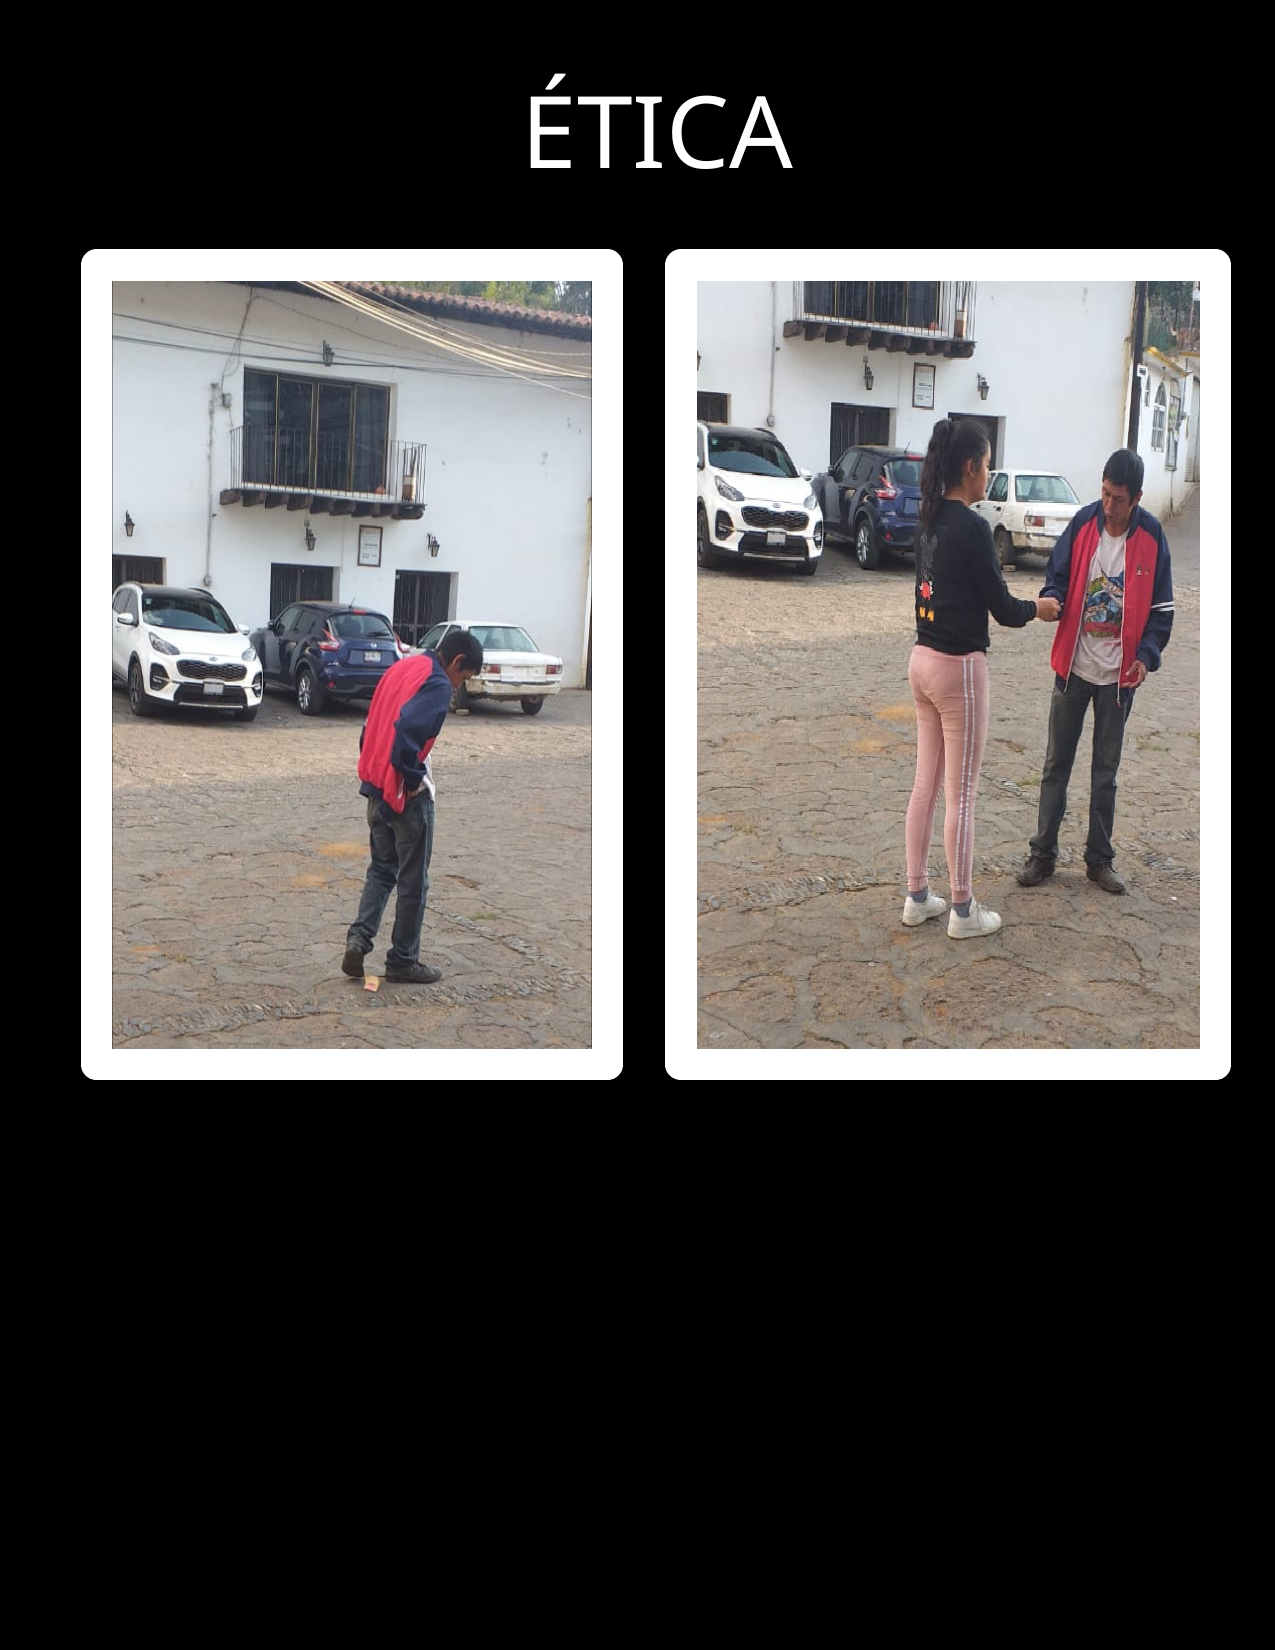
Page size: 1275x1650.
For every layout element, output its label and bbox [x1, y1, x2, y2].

picture [112, 281, 592, 1049]
picture [697, 281, 1200, 1049]
